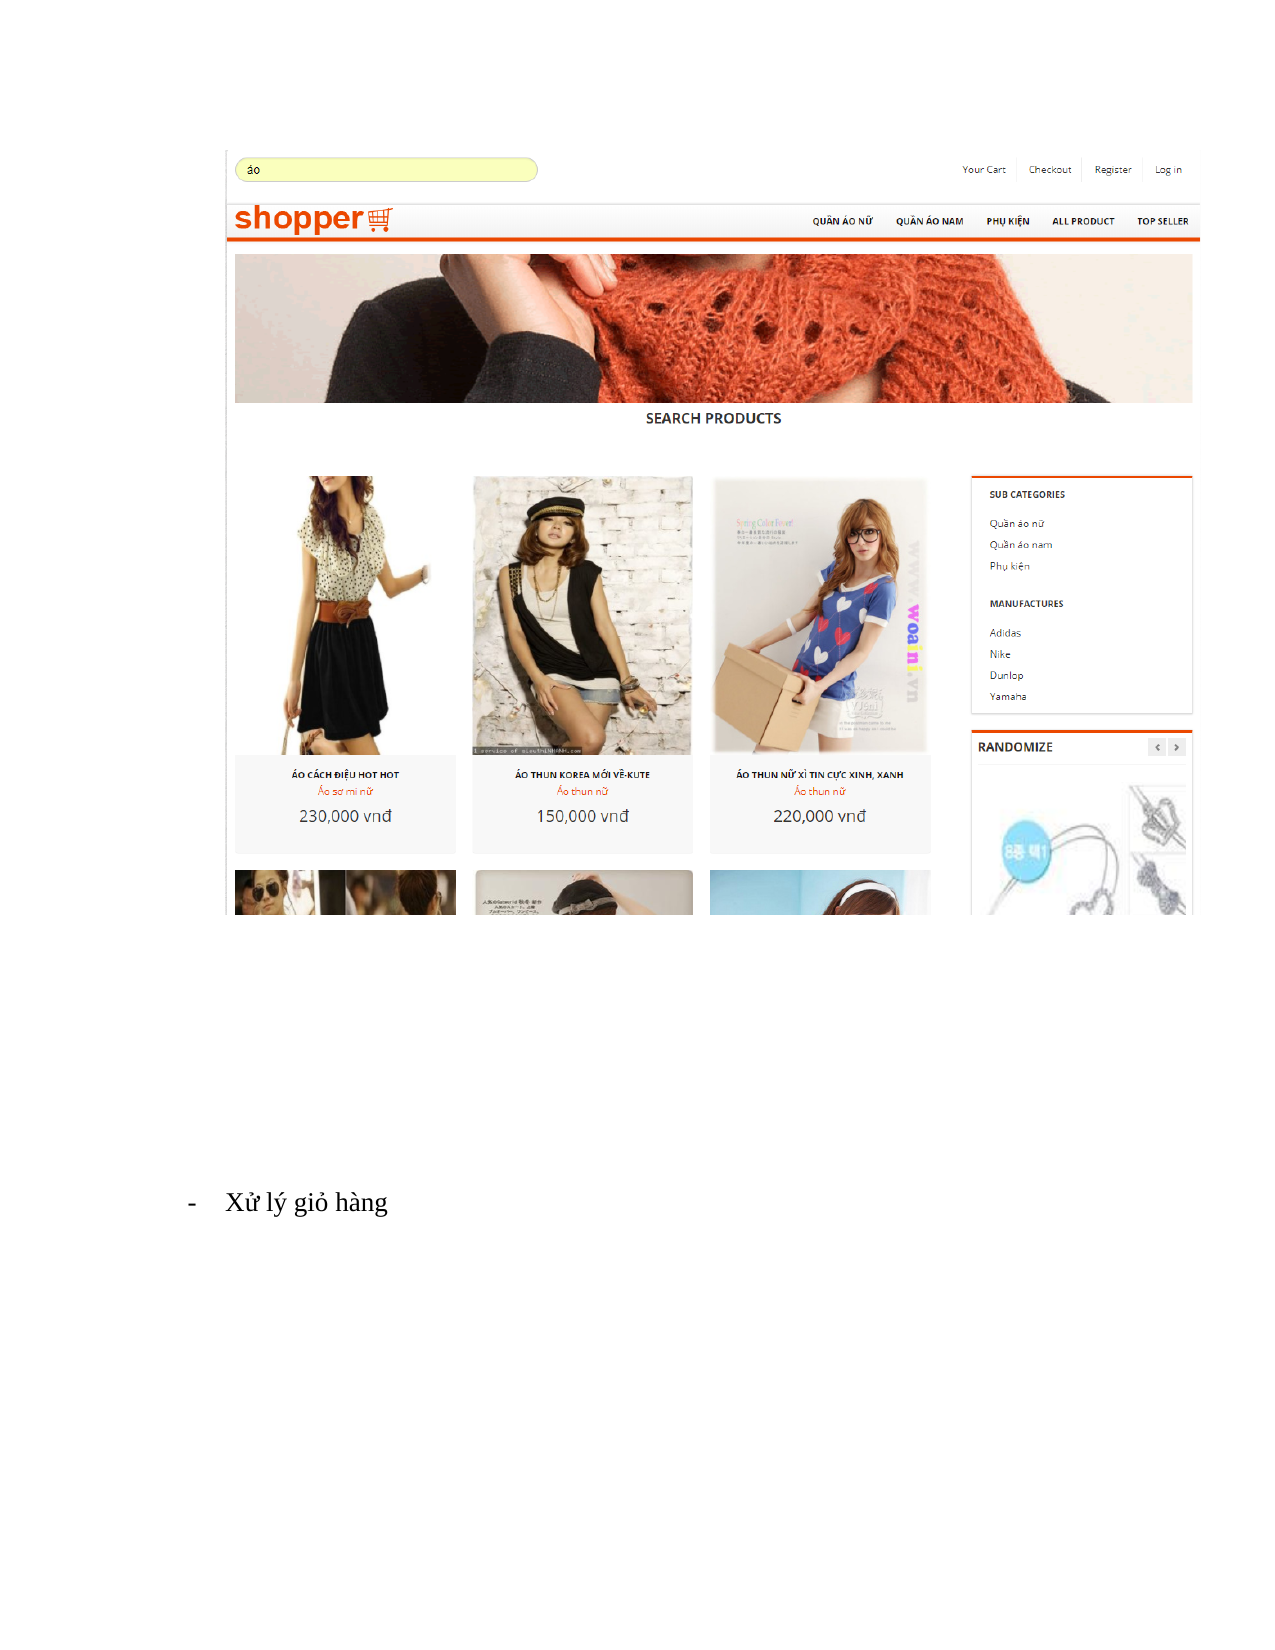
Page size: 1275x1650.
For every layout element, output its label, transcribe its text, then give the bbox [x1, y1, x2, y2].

list Xử lý giỏ hàng [187, 1186, 1125, 1217]
picture [225, 150, 1200, 915]
